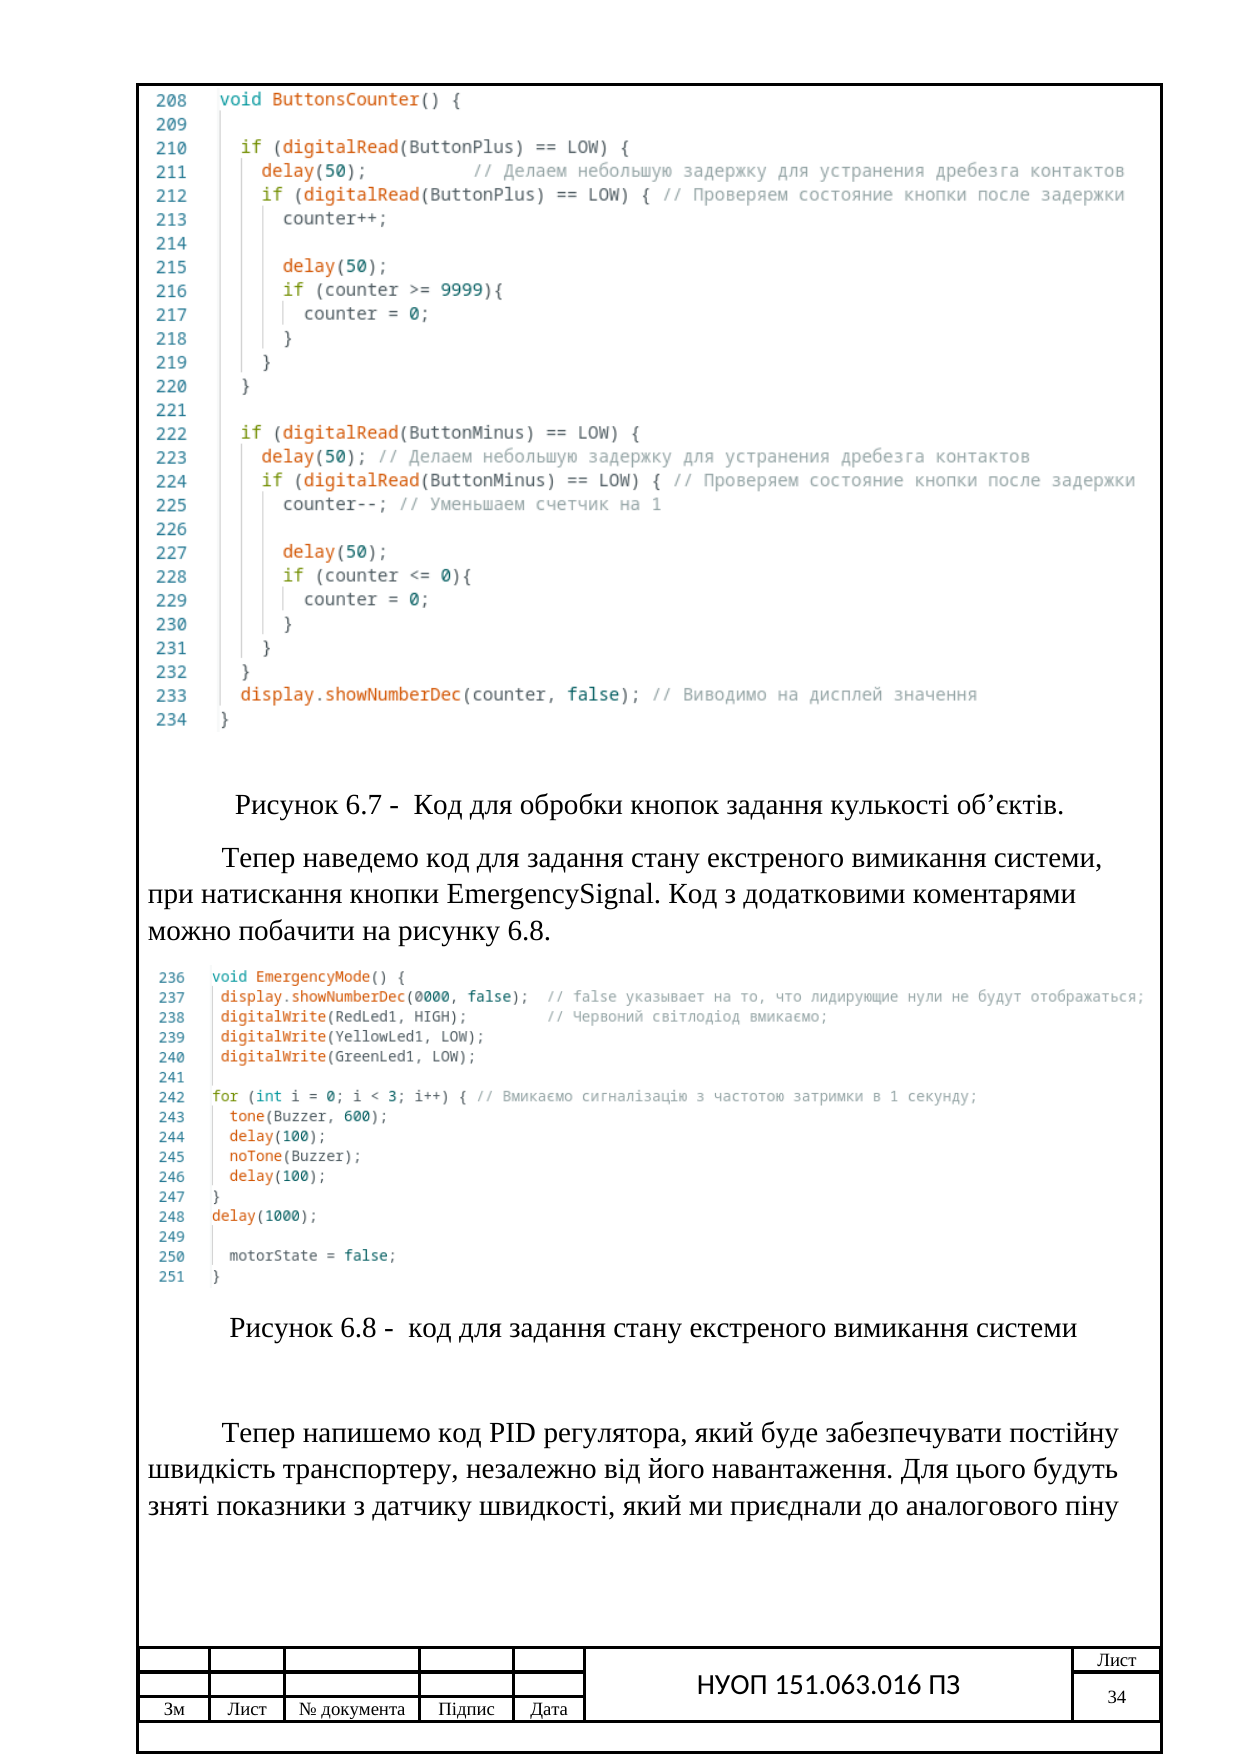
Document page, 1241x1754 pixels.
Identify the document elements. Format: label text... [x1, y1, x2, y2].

text Тепер наведемо код для задання стану екстреного вимикання системи, при натискання кнопки EmergencySignal. Код з додатковими коментарями можно побачити на рисунку 6.8. [148, 840, 1152, 946]
text Рисунок 6.7 - Код для обробки кнопок задання кулькості об’єктів. [148, 787, 1152, 821]
text Рисунок 6.8 - код для задання стану екстреного вимикання системи [148, 1288, 1152, 1343]
text Тепер напишемо код PID регулятора, який буде забезпечувати постійну швидкість транспортеру, незалежно від його навантаження. Для цього будуть зняті показники з датчику швидкості, який ми приєднали до аналогового піну [148, 1415, 1152, 1521]
picture [147, 965, 1152, 1288]
picture [147, 88, 1152, 732]
